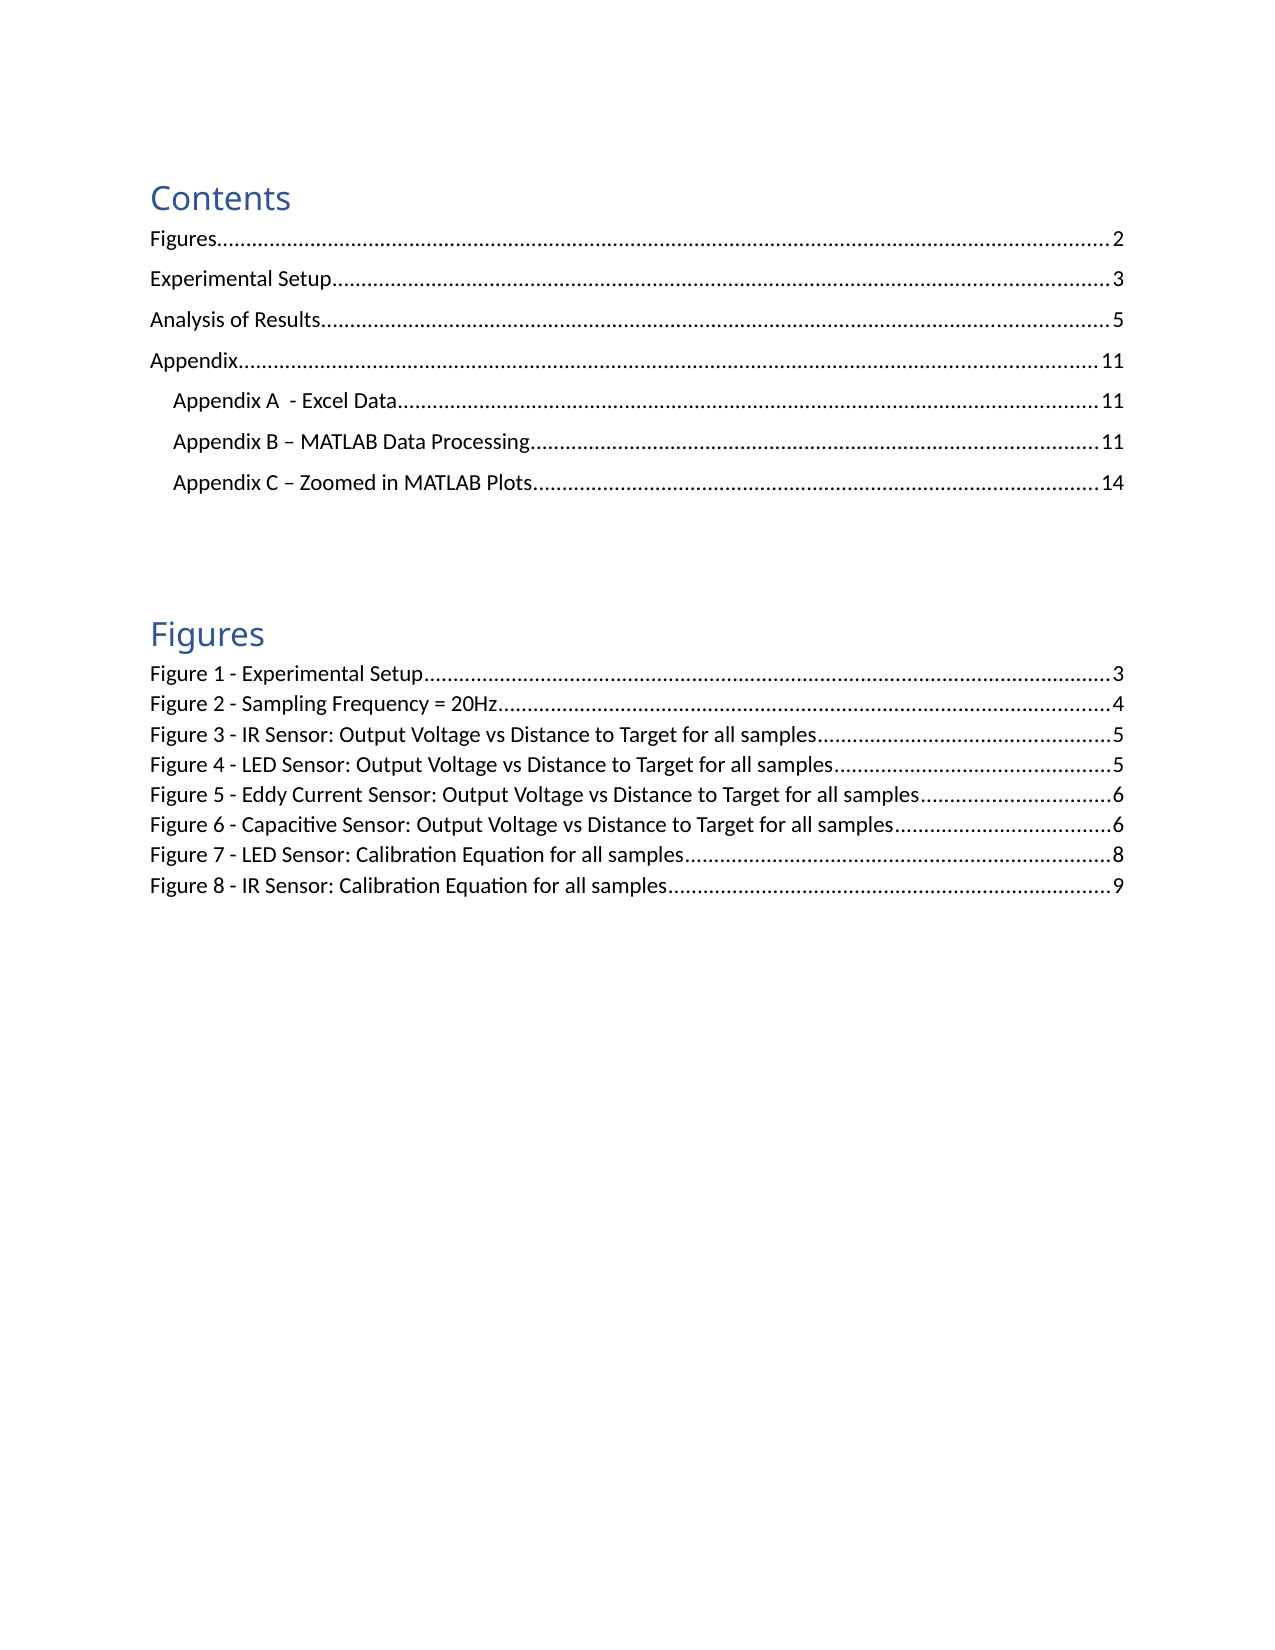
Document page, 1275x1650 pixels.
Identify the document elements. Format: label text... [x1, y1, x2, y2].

text Figure 8 - IR Sensor: Calibration Equation for all samples 9 [150, 871, 1125, 899]
text Figure 7 - LED Sensor: Calibration Equation for all samples 8 [150, 841, 1125, 869]
text Figure 2 - Sampling Frequency = 20Hz 4 [150, 689, 1125, 718]
text Figure 1 - Experimental Setup 3 [150, 659, 1125, 687]
subtitle Figures [150, 610, 1125, 656]
text Figure 6 - Capacitive Sensor: Output Voltage vs Distance to Target for all samples 6 [150, 810, 1125, 838]
text Figure 5 - Eddy Current Sensor: Output Voltage vs Distance to Target for all samples 6 [150, 780, 1125, 808]
text Figure 3 - IR Sensor: Output Voltage vs Distance to Target for all samples 5 [150, 720, 1125, 748]
text Figure 4 - LED Sensor: Output Voltage vs Distance to Target for all samples 5 [150, 750, 1125, 778]
